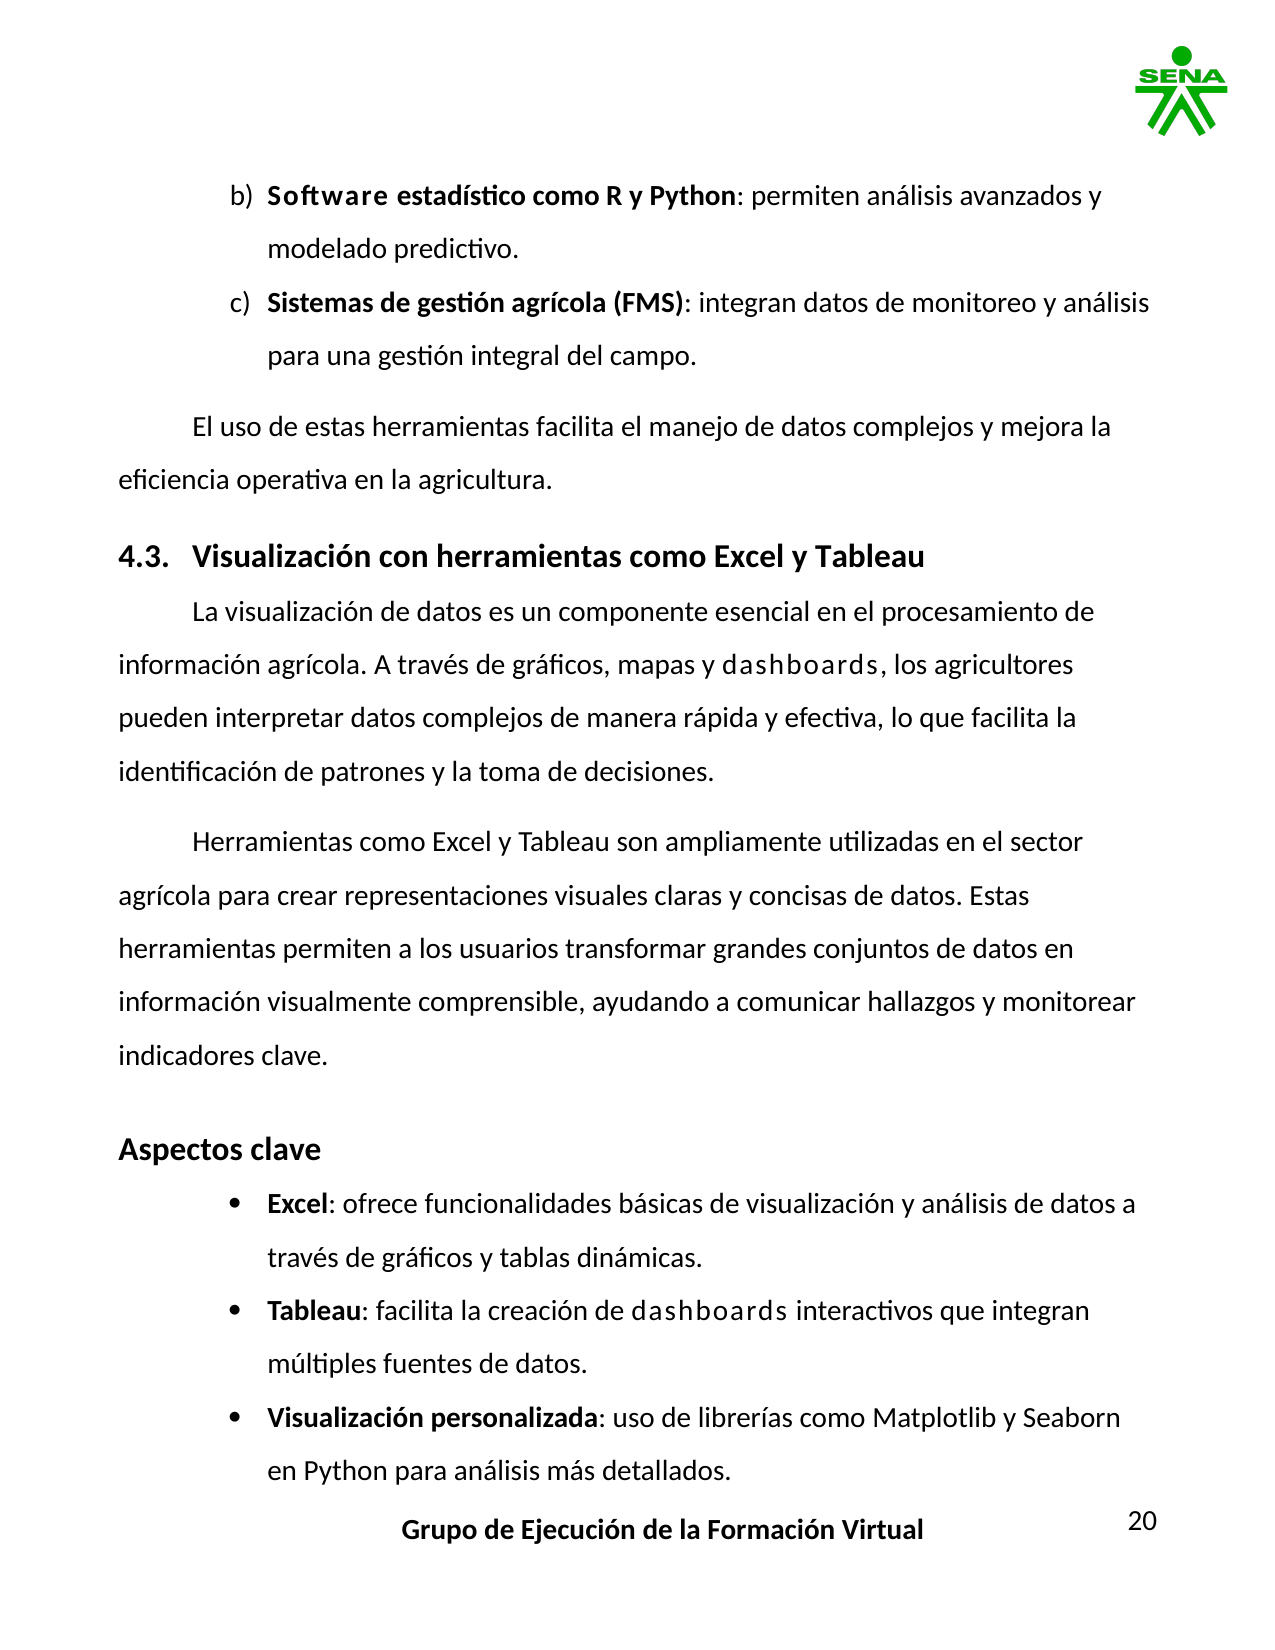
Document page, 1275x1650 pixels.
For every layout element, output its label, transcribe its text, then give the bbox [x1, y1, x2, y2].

text El uso de estas herramientas facilita el manejo de datos complejos y mejora la eficiencia operativa en la agricultura. [118, 408, 1157, 497]
picture [1135, 46, 1228, 136]
list Excel: ofrece funcionalidades básicas de visualización y análisis de datos a través de gráficos y tablas dinámicas. [229, 1185, 1157, 1274]
list Sistemas de gestión agrícola (FMS): integran datos de monitoreo y análisis para una gestión integral del campo. [229, 284, 1157, 373]
list Visualización personalizada: uso de librerías como Matplotlib y Seaborn en Python para análisis más detallados. [229, 1399, 1157, 1488]
text Herramientas como Excel y Tableau son ampliamente utilizadas en el sector agrícola para crear representaciones visuales claras y concisas de datos. Estas herramientas permiten a los usuarios transformar grandes conjuntos de datos en información visualmente comprensible, ayudando a comunicar hallazgos y monitorear indicadores clave. [118, 823, 1157, 1072]
list Tableau: facilita la creación de dashboards interactivos que integran múltiples fuentes de datos. [229, 1292, 1157, 1381]
subtitle Aspectos clave [118, 1128, 1157, 1168]
subtitle Visualización con herramientas como Excel y Tableau [118, 535, 1157, 576]
text La visualización de datos es un componente esencial en el procesamiento de información agrícola. A través de gráficos, mapas y dashboards, los agricultores pueden interpretar datos complejos de manera rápida y efectiva, lo que facilita la identificación de patrones y la toma de decisiones. [118, 593, 1157, 789]
list Software estadístico como R y Python: permiten análisis avanzados y modelado predictivo. [229, 177, 1157, 266]
